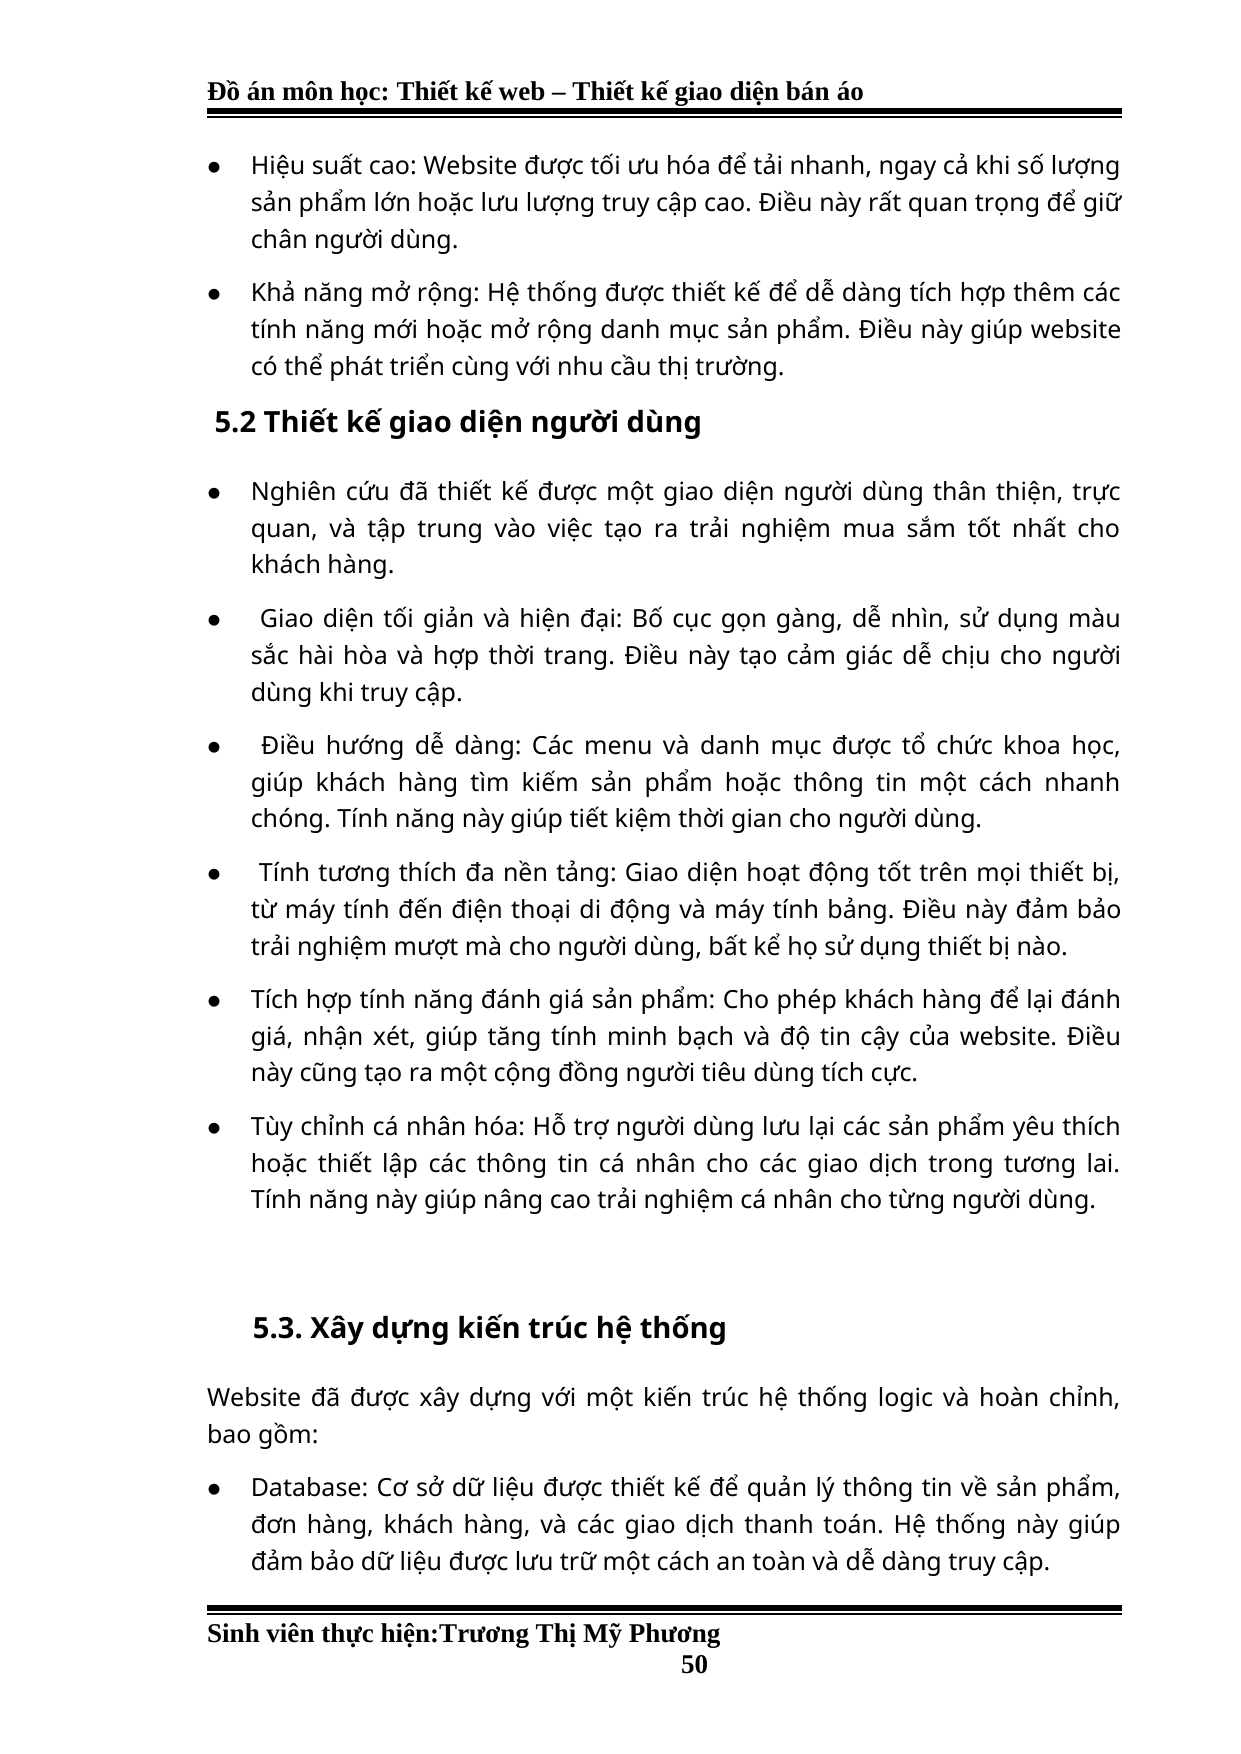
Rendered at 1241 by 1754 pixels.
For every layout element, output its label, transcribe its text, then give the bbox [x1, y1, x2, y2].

subtitle 5.3. Xây dựng kiến trúc hệ thống [253, 1307, 1122, 1347]
list Tùy chỉnh cá nhân hóa: Hỗ trợ người dùng lưu lại các sản phẩm yêu thích hoặc thiết lập các thông tin cá nhân cho các giao dịch trong tương lai. Tính năng này giúp nâng cao trải nghiệm cá nhân cho từng người dùng. [207, 1108, 1122, 1216]
list Khả năng mở rộng: Hệ thống được thiết kế để dễ dàng tích hợp thêm các tính năng mới hoặc mở rộng danh mục sản phẩm. Điều này giúp website có thể phát triển cùng với nhu cầu thị trường. [207, 275, 1122, 382]
subtitle 5.2 Thiết kế giao diện người dùng [207, 402, 1122, 441]
list Giao diện tối giản và hiện đại: Bố cục gọn gàng, dễ nhìn, sử dụng màu sắc hài hòa và hợp thời trang. Điều này tạo cảm giác dễ chịu cho người dùng khi truy cập. [207, 601, 1122, 708]
text Website đã được xây dựng với một kiến trúc hệ thống logic và hoàn chỉnh, bao gồm: [207, 1379, 1122, 1450]
list Tính tương thích đa nền tảng: Giao diện hoạt động tốt trên mọi thiết bị, từ máy tính đến điện thoại di động và máy tính bảng. Điều này đảm bảo trải nghiệm mượt mà cho người dùng, bất kể họ sử dụng thiết bị nào. [207, 854, 1122, 962]
list Tích hợp tính năng đánh giá sản phẩm: Cho phép khách hàng để lại đánh giá, nhận xét, giúp tăng tính minh bạch và độ tin cậy của website. Điều này cũng tạo ra một cộng đồng người tiêu dùng tích cực. [207, 982, 1122, 1089]
list Database: Cơ sở dữ liệu được thiết kế để quản lý thông tin về sản phẩm, đơn hàng, khách hàng, và các giao dịch thanh toán. Hệ thống này giúp đảm bảo dữ liệu được lưu trữ một cách an toàn và dễ dàng truy cập. [207, 1470, 1122, 1577]
list Nghiên cứu đã thiết kế được một giao diện người dùng thân thiện, trực quan, và tập trung vào việc tạo ra trải nghiệm mua sắm tốt nhất cho khách hàng. [207, 474, 1122, 581]
list Điều hướng dễ dàng: Các menu và danh mục được tổ chức khoa học, giúp khách hàng tìm kiếm sản phẩm hoặc thông tin một cách nhanh chóng. Tính năng này giúp tiết kiệm thời gian cho người dùng. [207, 728, 1122, 835]
list Hiệu suất cao: Website được tối ưu hóa để tải nhanh, ngay cả khi số lượng sản phẩm lớn hoặc lưu lượng truy cập cao. Điều này rất quan trọng để giữ chân người dùng. [207, 148, 1122, 255]
